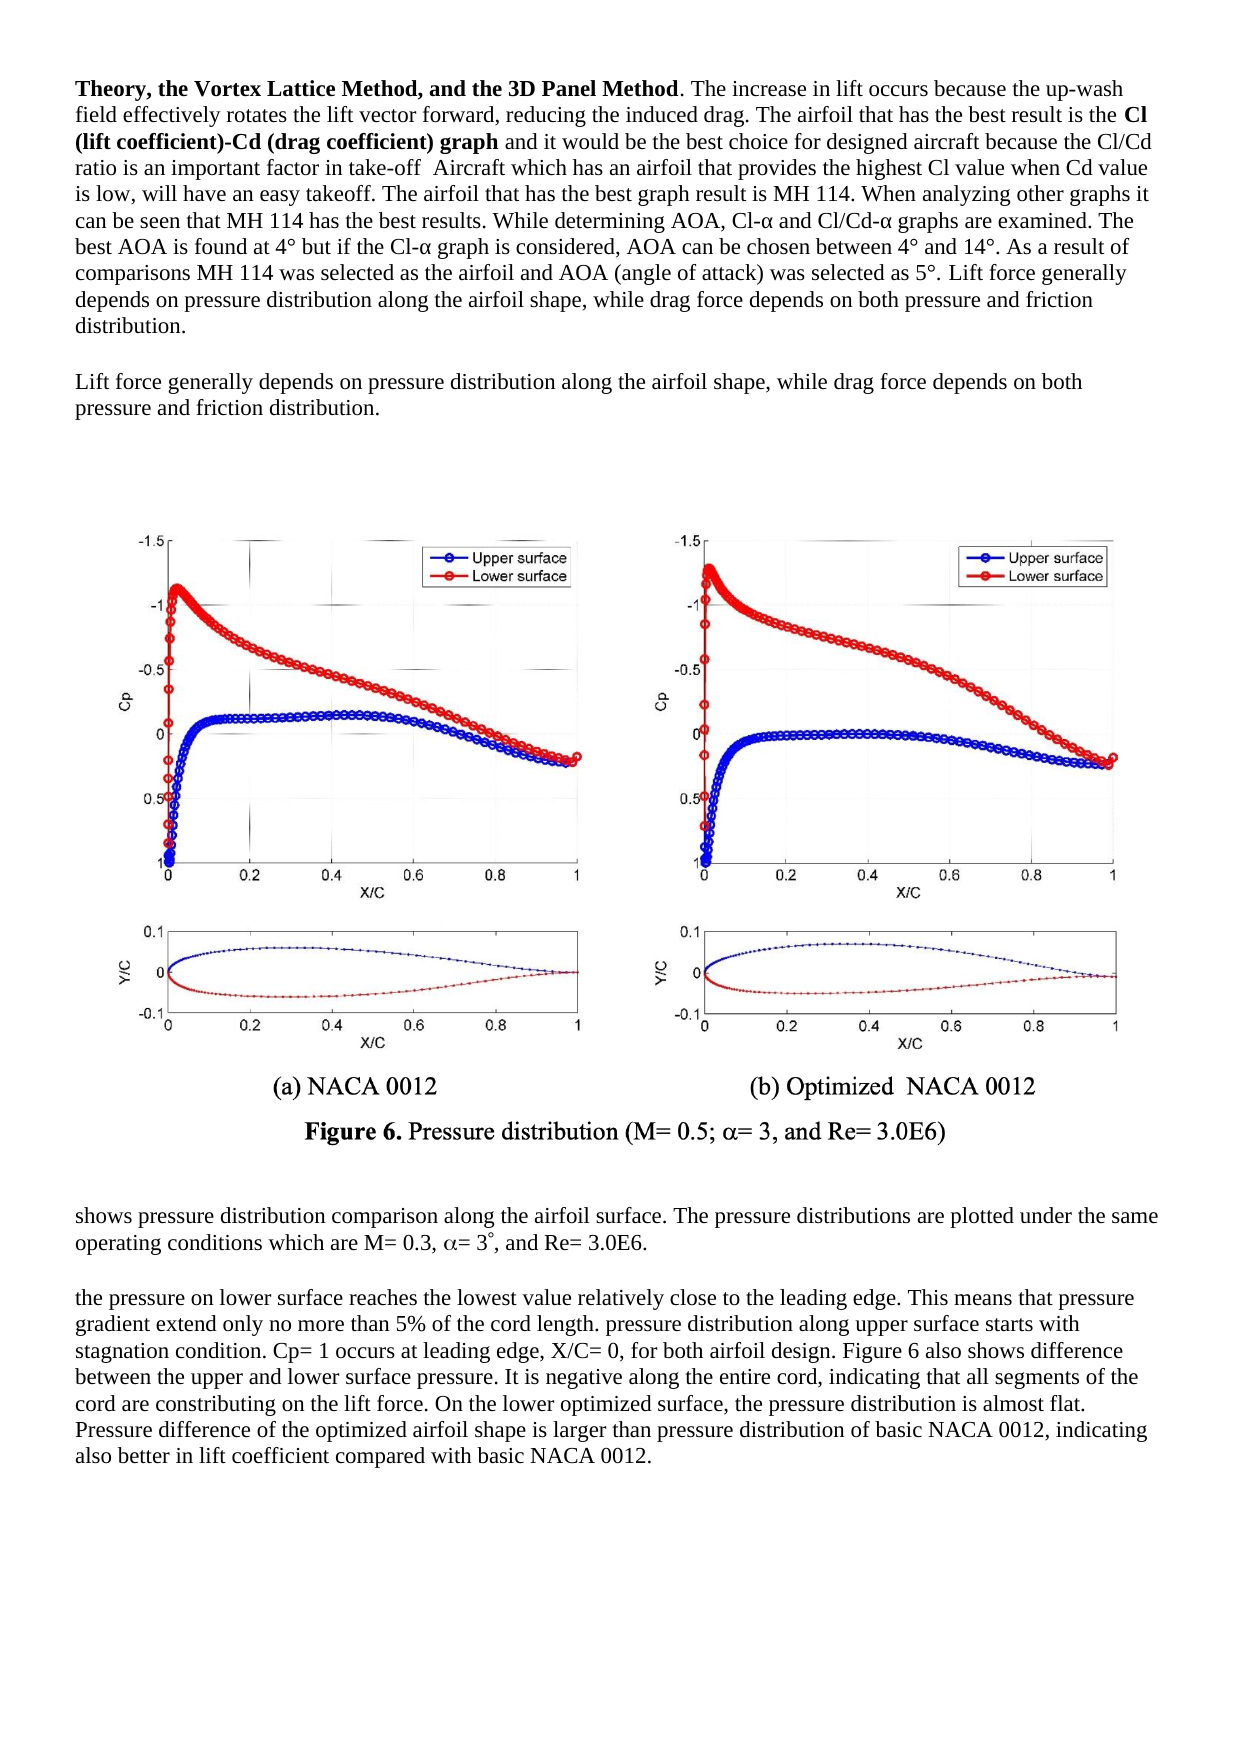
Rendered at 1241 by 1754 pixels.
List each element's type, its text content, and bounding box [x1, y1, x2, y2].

text shows pressure distribution comparison along the airfoil surface. The pressure distributions are plotted under the same operating conditions which are M= 0.3, = 3, and Re= 3.0E6. [75, 1202, 1165, 1255]
text Lift force generally depends on pressure distribution along the airfoil shape, while drag force depends on both pressure and friction distribution. [75, 368, 1165, 420]
text the pressure on lower surface reaches the lowest value relatively close to the leading edge. This means that pressure gradient extend only no more than 5% of the cord length. pressure distribution along upper surface starts with stagnation condition. Cp= 1 occurs at leading edge, X/C= 0, for both airfoil design. Figure 6 also shows difference between the upper and lower surface pressure. It is negative along the entire cord, indicating that all segments of the cord are constributing on the lift force. On the lower optimized surface, the pressure distribution is almost flat. Pressure difference of the optimized airfoil shape is larger than pressure distribution of basic NACA 0012, indicating also better in lift coefficient compared with basic NACA 0012. [75, 1284, 1165, 1469]
picture [75, 505, 1166, 1174]
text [75, 75, 1165, 338]
